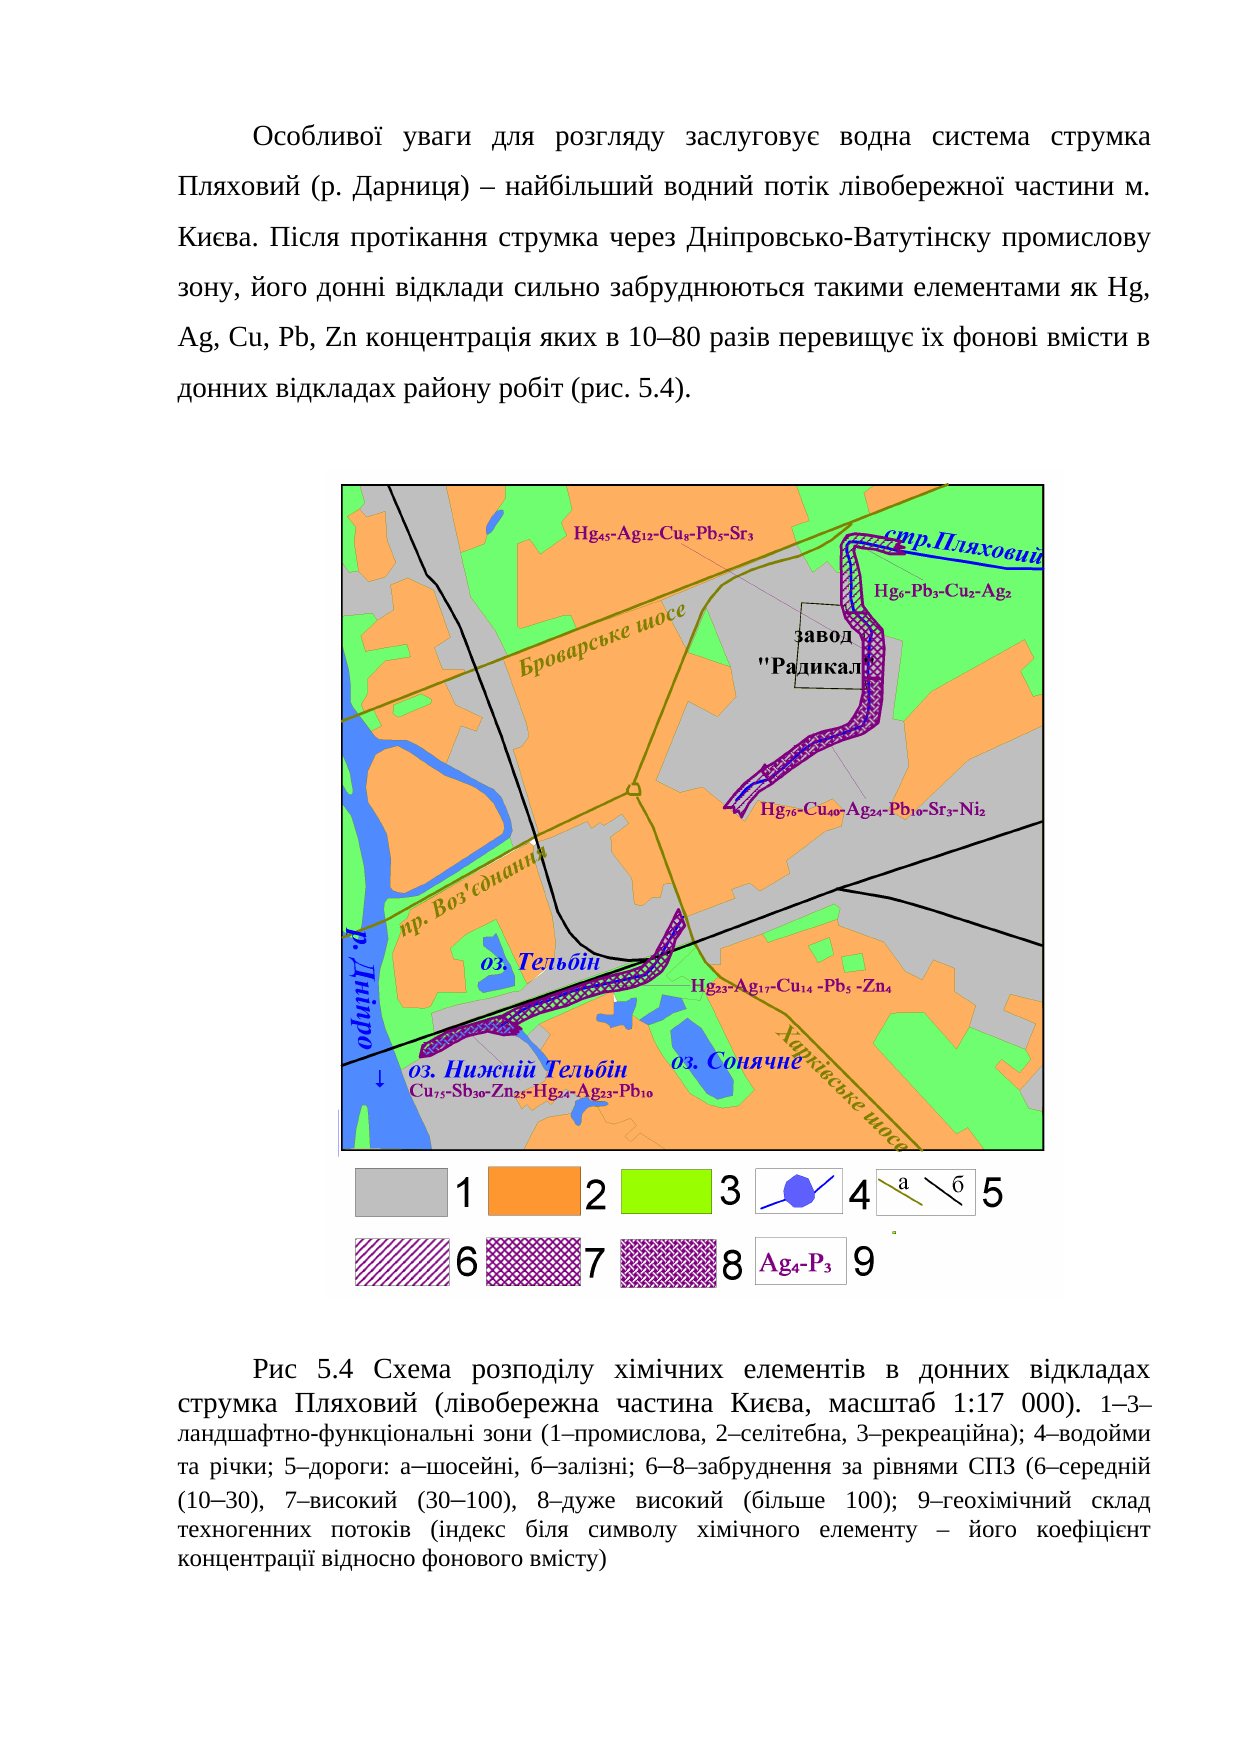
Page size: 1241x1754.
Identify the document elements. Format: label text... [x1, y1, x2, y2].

text Рис 5.4 Схема розподілу хімічних елементів в донних відкладах струмка Пляховий (лівобережна частина Києва, масштаб 1:17 000). 1–3–ландшафтно-функціональні зони (1–промислова, 2–селітебна, 3–рекреаційна); 4–водойми та річки; 5–дороги: а–шосейні, б–залізні; 6–8–забруднення за рівнями СПЗ (6–середній (10–30), 7–високий (30–100), 8–дуже високий (більше 100); 9–геохімічний склад техногенних потоків (індекс біля символу хімічного елементу – його коефіцієнт концентрації відносно фонового вмісту) [177, 1351, 1152, 1572]
picture [325, 470, 1063, 1299]
text Особливої уваги для розгляду заслуговує водна система струмка Пляховий (р. Дарниця) – найбільший водний потік лівобережної частини м. Києва. Після протікання струмка через Дніпровсько-Ватутінску промислову зону, його донні відклади сильно забруднюються такими елементами як Hg, Ag, Cu, Pb, Zn концентрація яких в 10–80 разів перевищує їх фонові вмісти в донних відкладах району робіт (рис. 5.4). [177, 118, 1152, 403]
